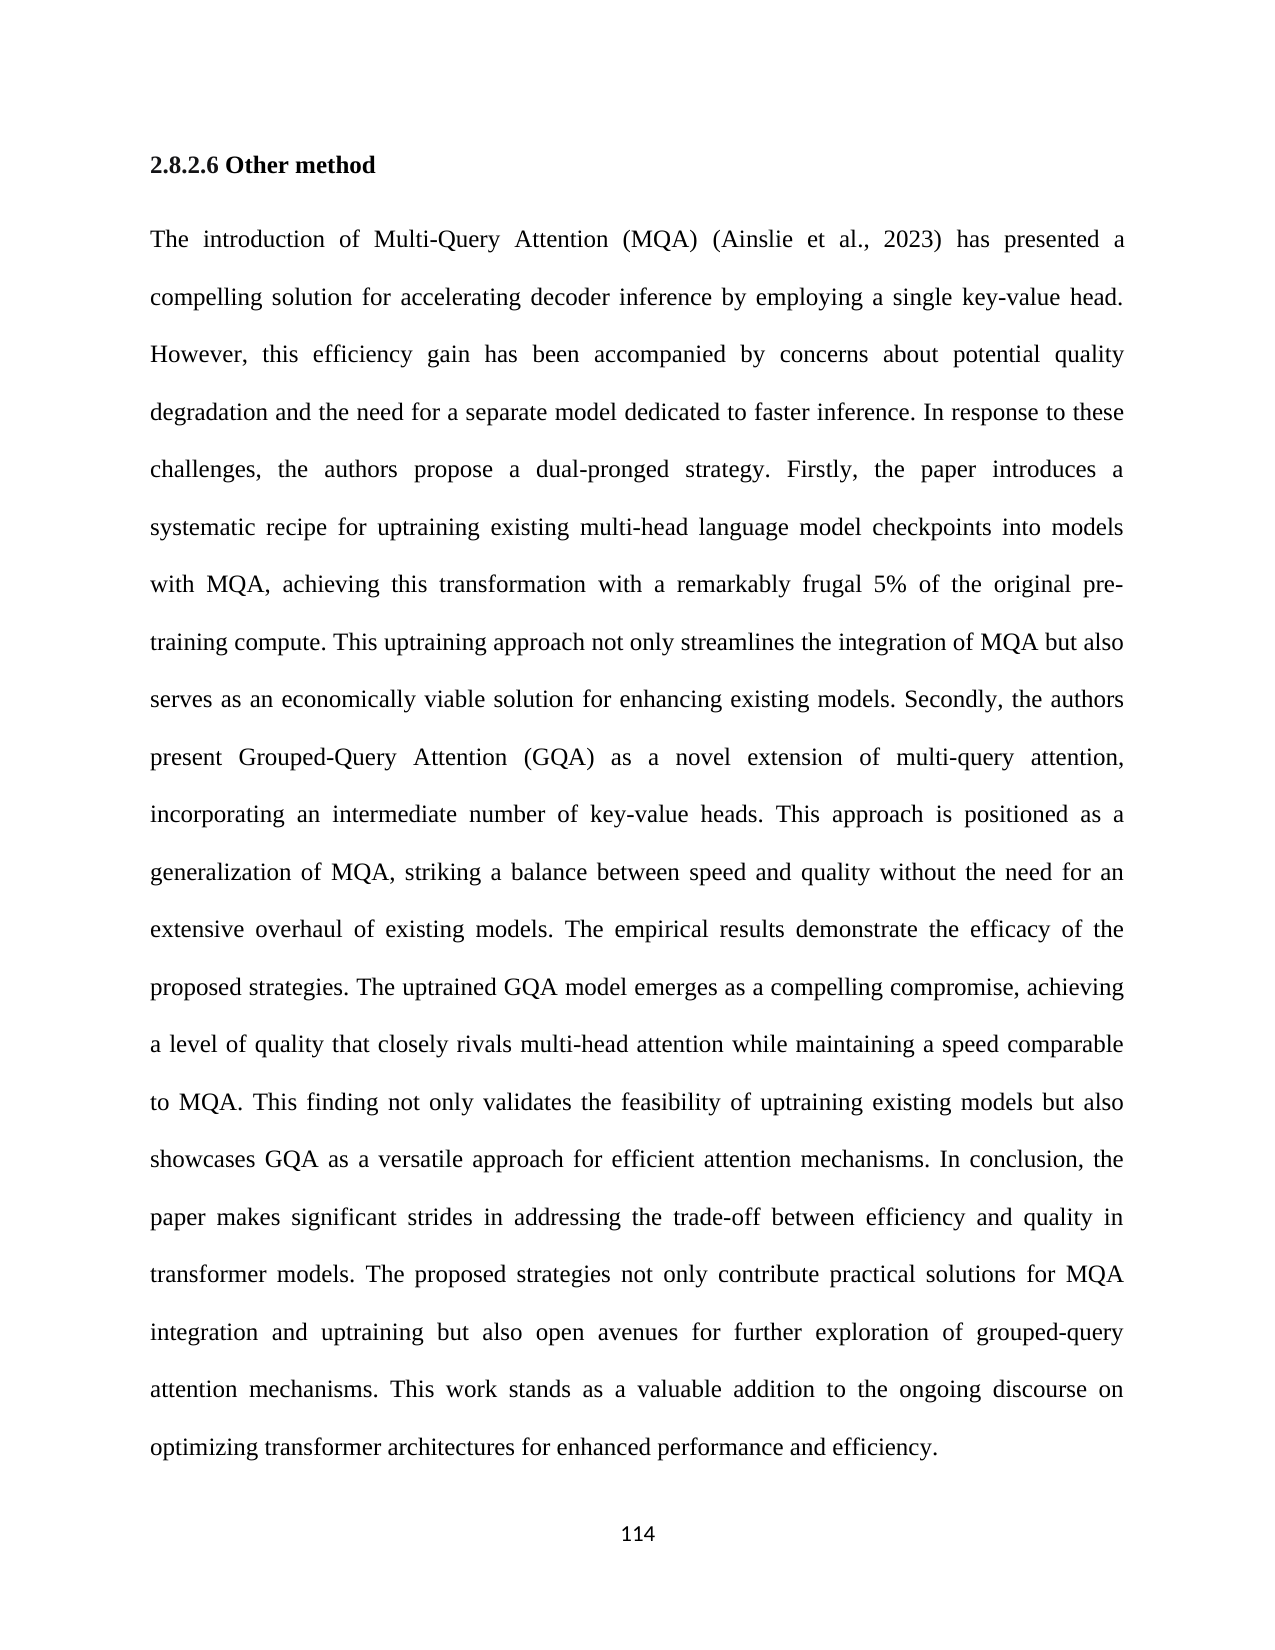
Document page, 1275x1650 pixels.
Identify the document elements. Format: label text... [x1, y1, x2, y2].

text 2.8.2.6 Other method [219, 150, 1125, 179]
text The introduction of Multi-Query Attention (MQA) has presented a compelling solution for accelerating decoder inference by employing a single key-value head. However, this efficiency gain has been accompanied by concerns about potential quality degradation and the need for a separate model dedicated to faster inference. In response to these challenges, the authors propose a dual-pronged strategy. Firstly, the paper introduces a systematic recipe for uptraining existing multi-head language model checkpoints into models with MQA, achieving this transformation with a remarkably frugal 5% of the original pre-training compute. This uptraining approach not only streamlines the integration of MQA but also serves as an economically viable solution for enhancing existing models. Secondly, the authors present Grouped-Query Attention (GQA) as a novel extension of multi-query attention, incorporating an intermediate number of key-value heads. This approach is positioned as a generalization of MQA, striking a balance between speed and quality without the need for an extensive overhaul of existing models. The empirical results demonstrate the efficacy of the proposed strategies. The uptrained GQA model emerges as a compelling compromise, achieving a level of quality that closely rivals multi-head attention while maintaining a speed comparable to MQA. This finding not only validates the feasibility of uptraining existing models but also showcases GQA as a versatile approach for efficient attention mechanisms. In conclusion, the paper makes significant strides in addressing the trade-off between efficiency and quality in transformer models. The proposed strategies not only contribute practical solutions for MQA integration and uptraining but also open avenues for further exploration of grouped-query attention mechanisms. This work stands as a valuable addition to the ongoing discourse on optimizing transformer architectures for enhanced performance and efficiency. [150, 224, 1125, 1460]
